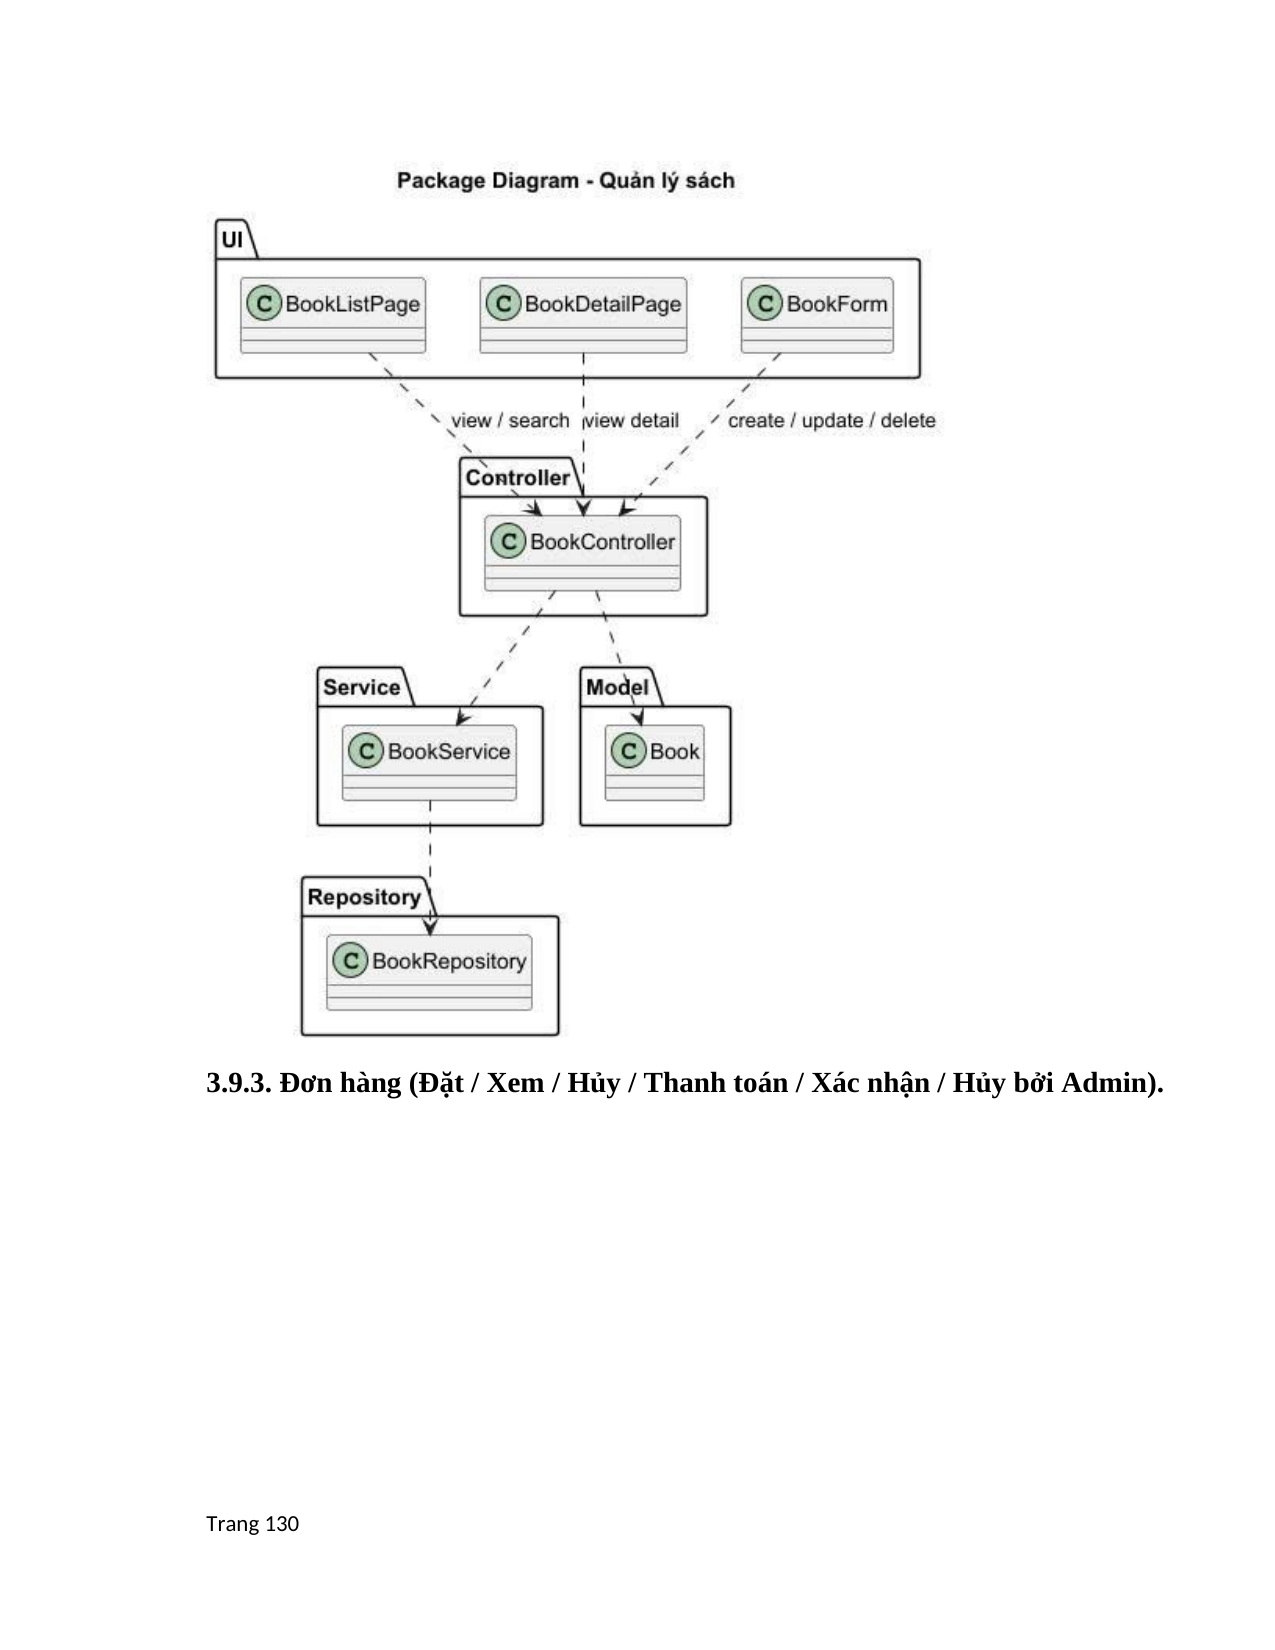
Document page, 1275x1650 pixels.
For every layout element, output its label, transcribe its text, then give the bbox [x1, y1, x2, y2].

text 3.9.3. Đơn hàng (Đặt / Xem / Hủy / Thanh toán / Xác nhận / Hủy bởi Admin). [206, 1065, 1187, 1099]
picture [206, 150, 946, 1044]
